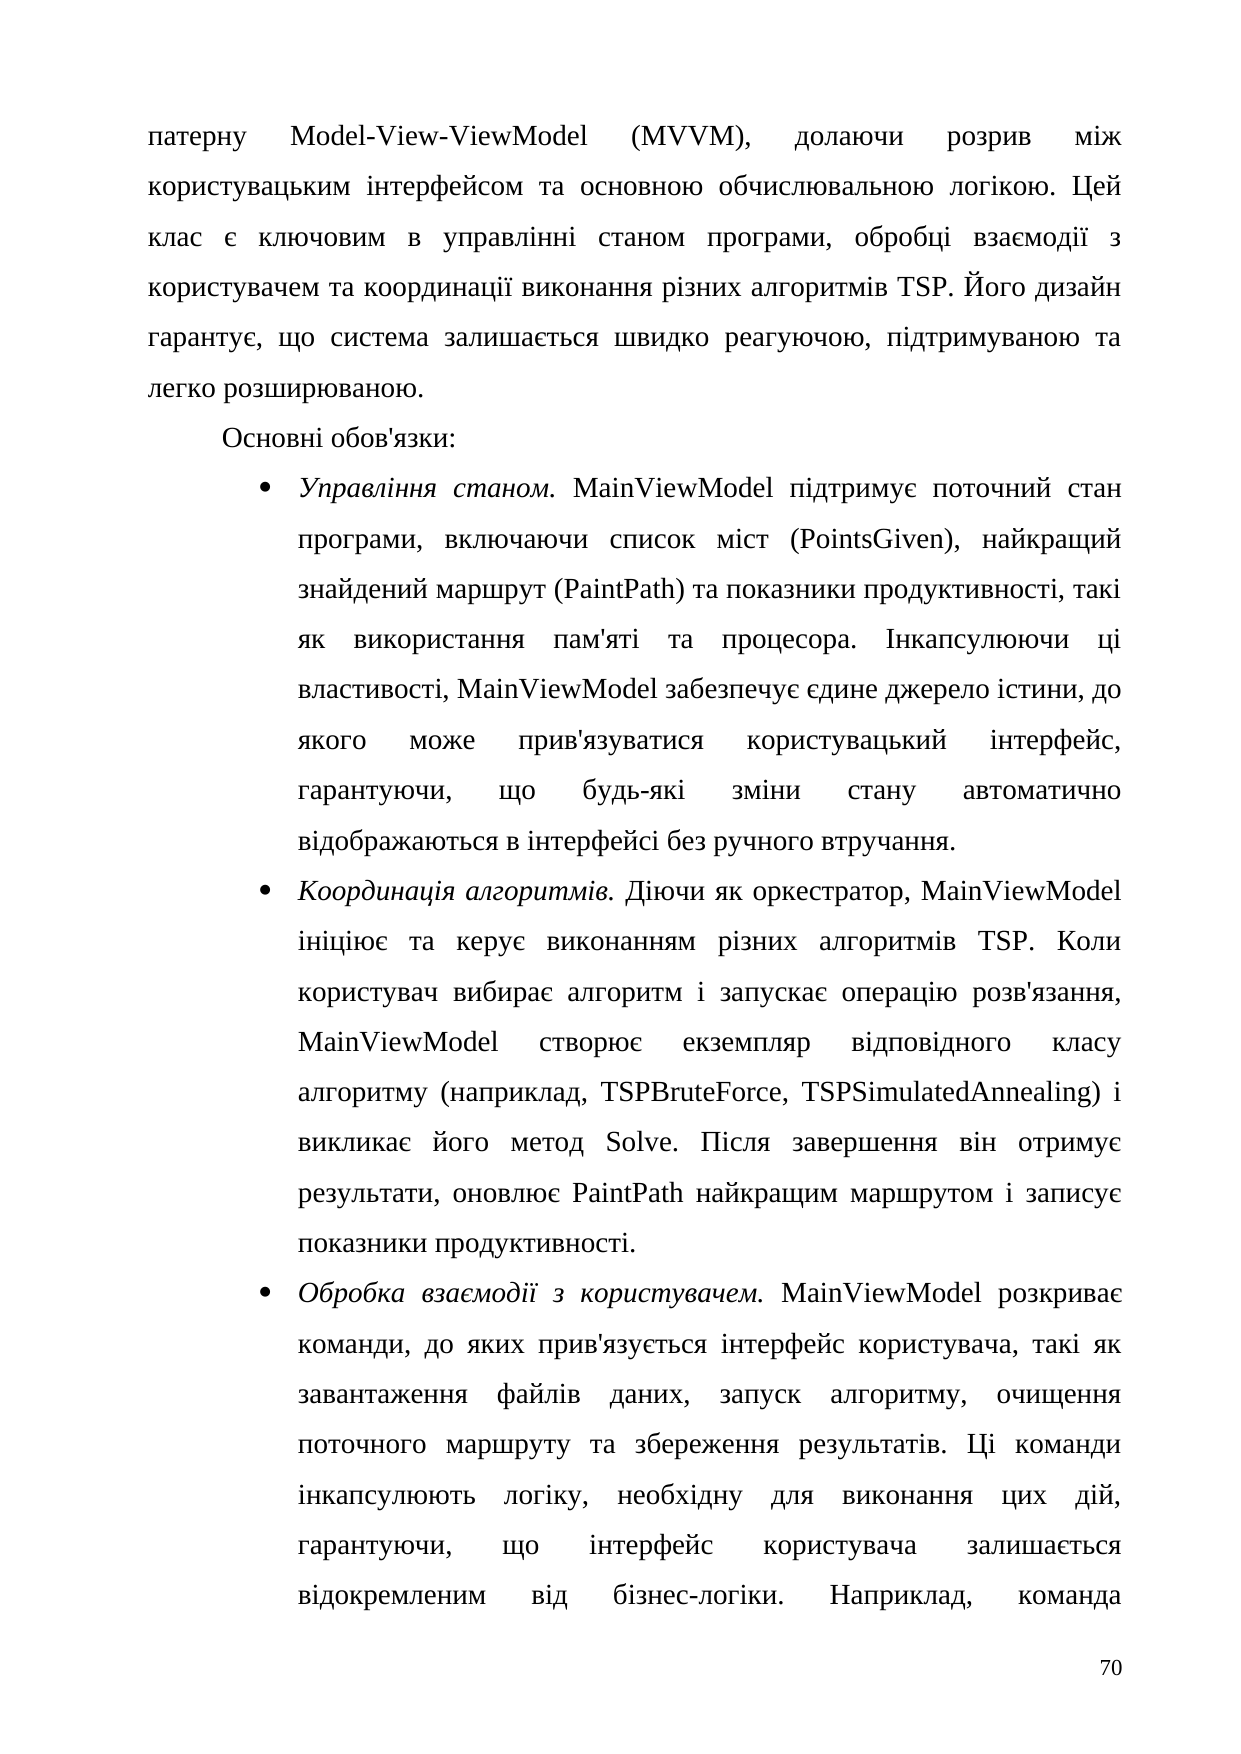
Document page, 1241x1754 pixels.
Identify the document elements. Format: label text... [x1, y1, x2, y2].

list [260, 1276, 1122, 1611]
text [148, 118, 1122, 403]
text Основні обов'язки: [148, 420, 1122, 453]
list Координація алгоритмів. Діючи як оркестратор, MainViewModel ініціює та керує виконанням різних алгоритмів TSP. Коли користувач вибирає алгоритм і запускає операцію розв'язання, MainViewModel створює екземпляр відповідного класу алгоритму (наприклад, TSPBruteForce, TSPSimulatedAnnealing) і викликає його метод Solve. Після завершення він отримує результати, оновлює PaintPath найкращим маршрутом і записує показники продуктивності. [260, 873, 1122, 1259]
list Управління станом. MainViewModel підтримує поточний стан програми, включаючи список міст (PointsGiven), найкращий знайдений маршрут (PaintPath) та показники продуктивності, такі як використання пам'яті та процесора. Інкапсулюючи ці властивості, MainViewModel забезпечує єдине джерело істини, до якого може прив'язуватися користувацький інтерфейс, гарантуючи, що будь-які зміни стану автоматично відображаються в інтерфейсі без ручного втручання. [260, 470, 1122, 856]
